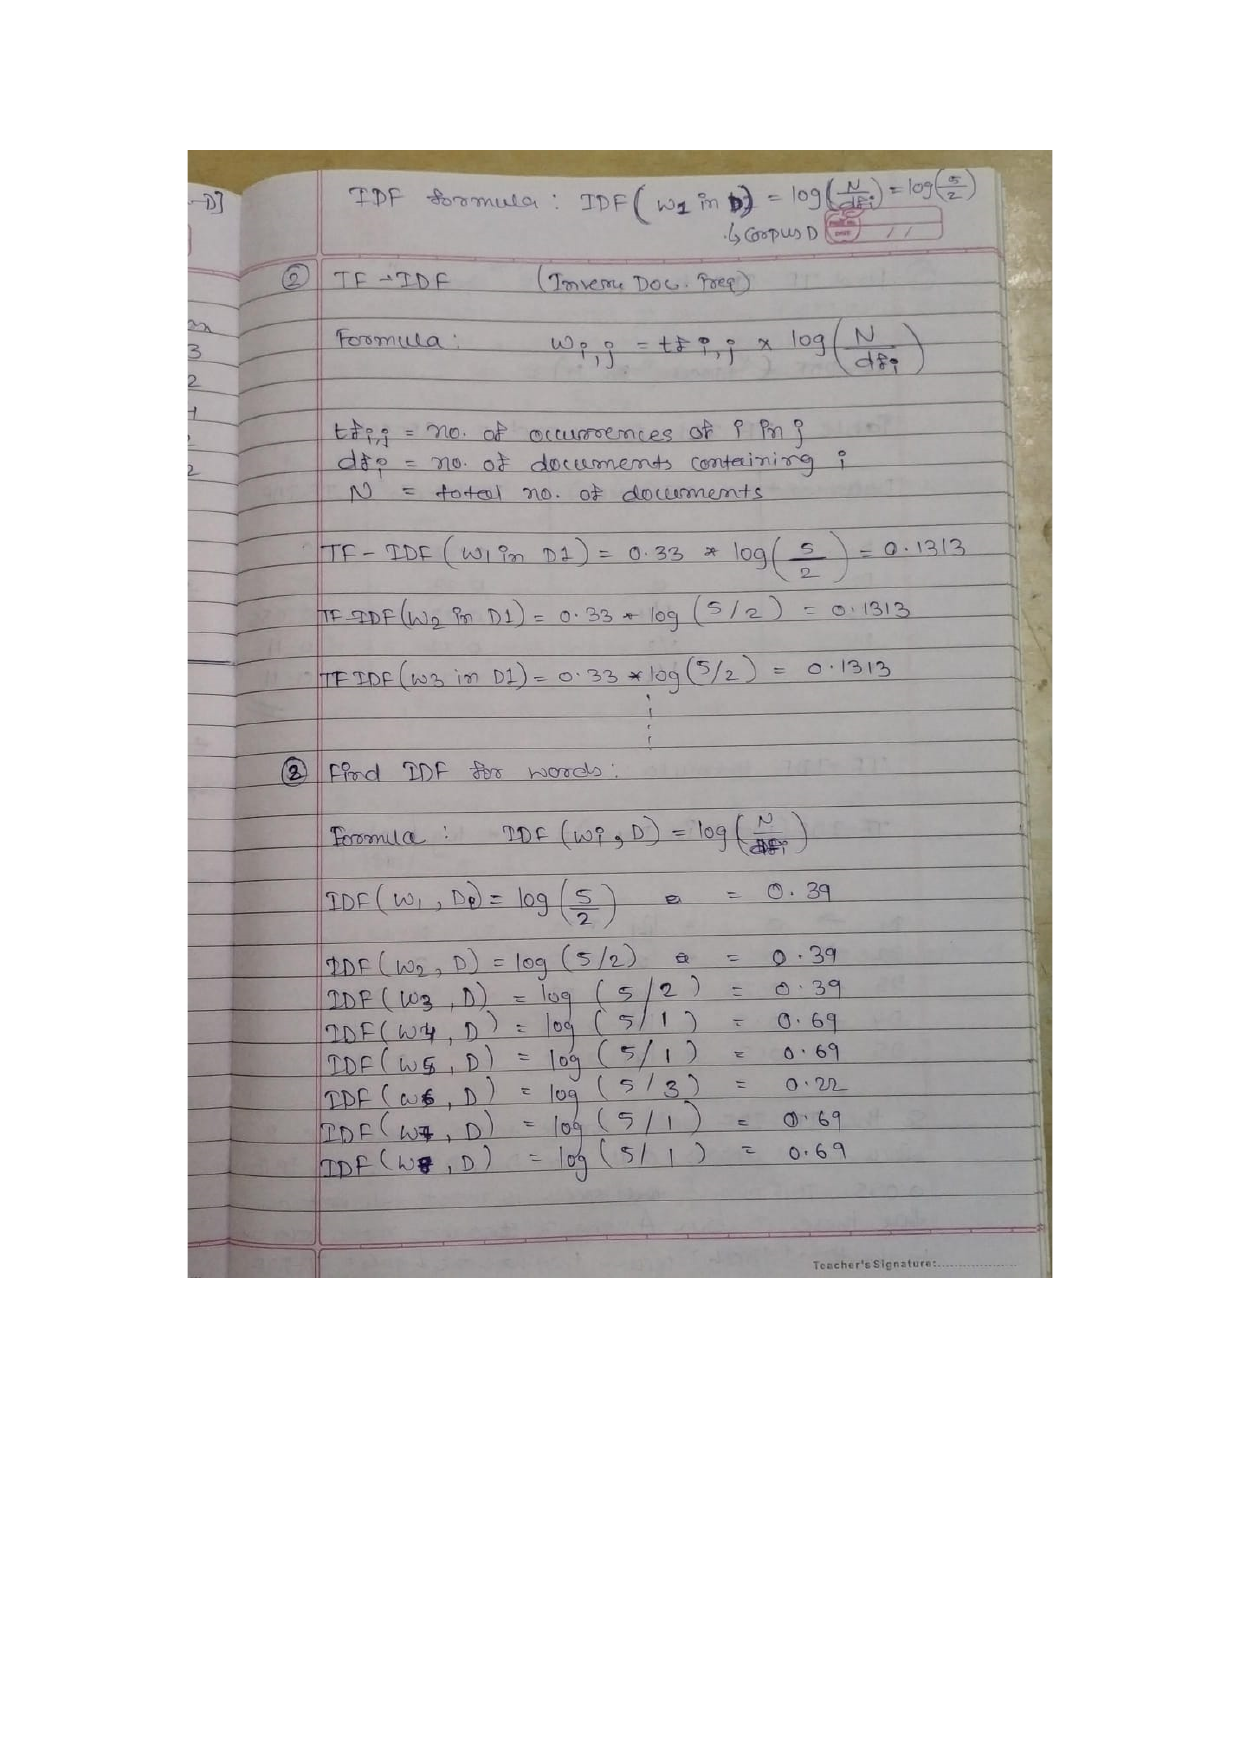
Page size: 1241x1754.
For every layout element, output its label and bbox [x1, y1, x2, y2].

picture [187, 150, 1053, 1278]
